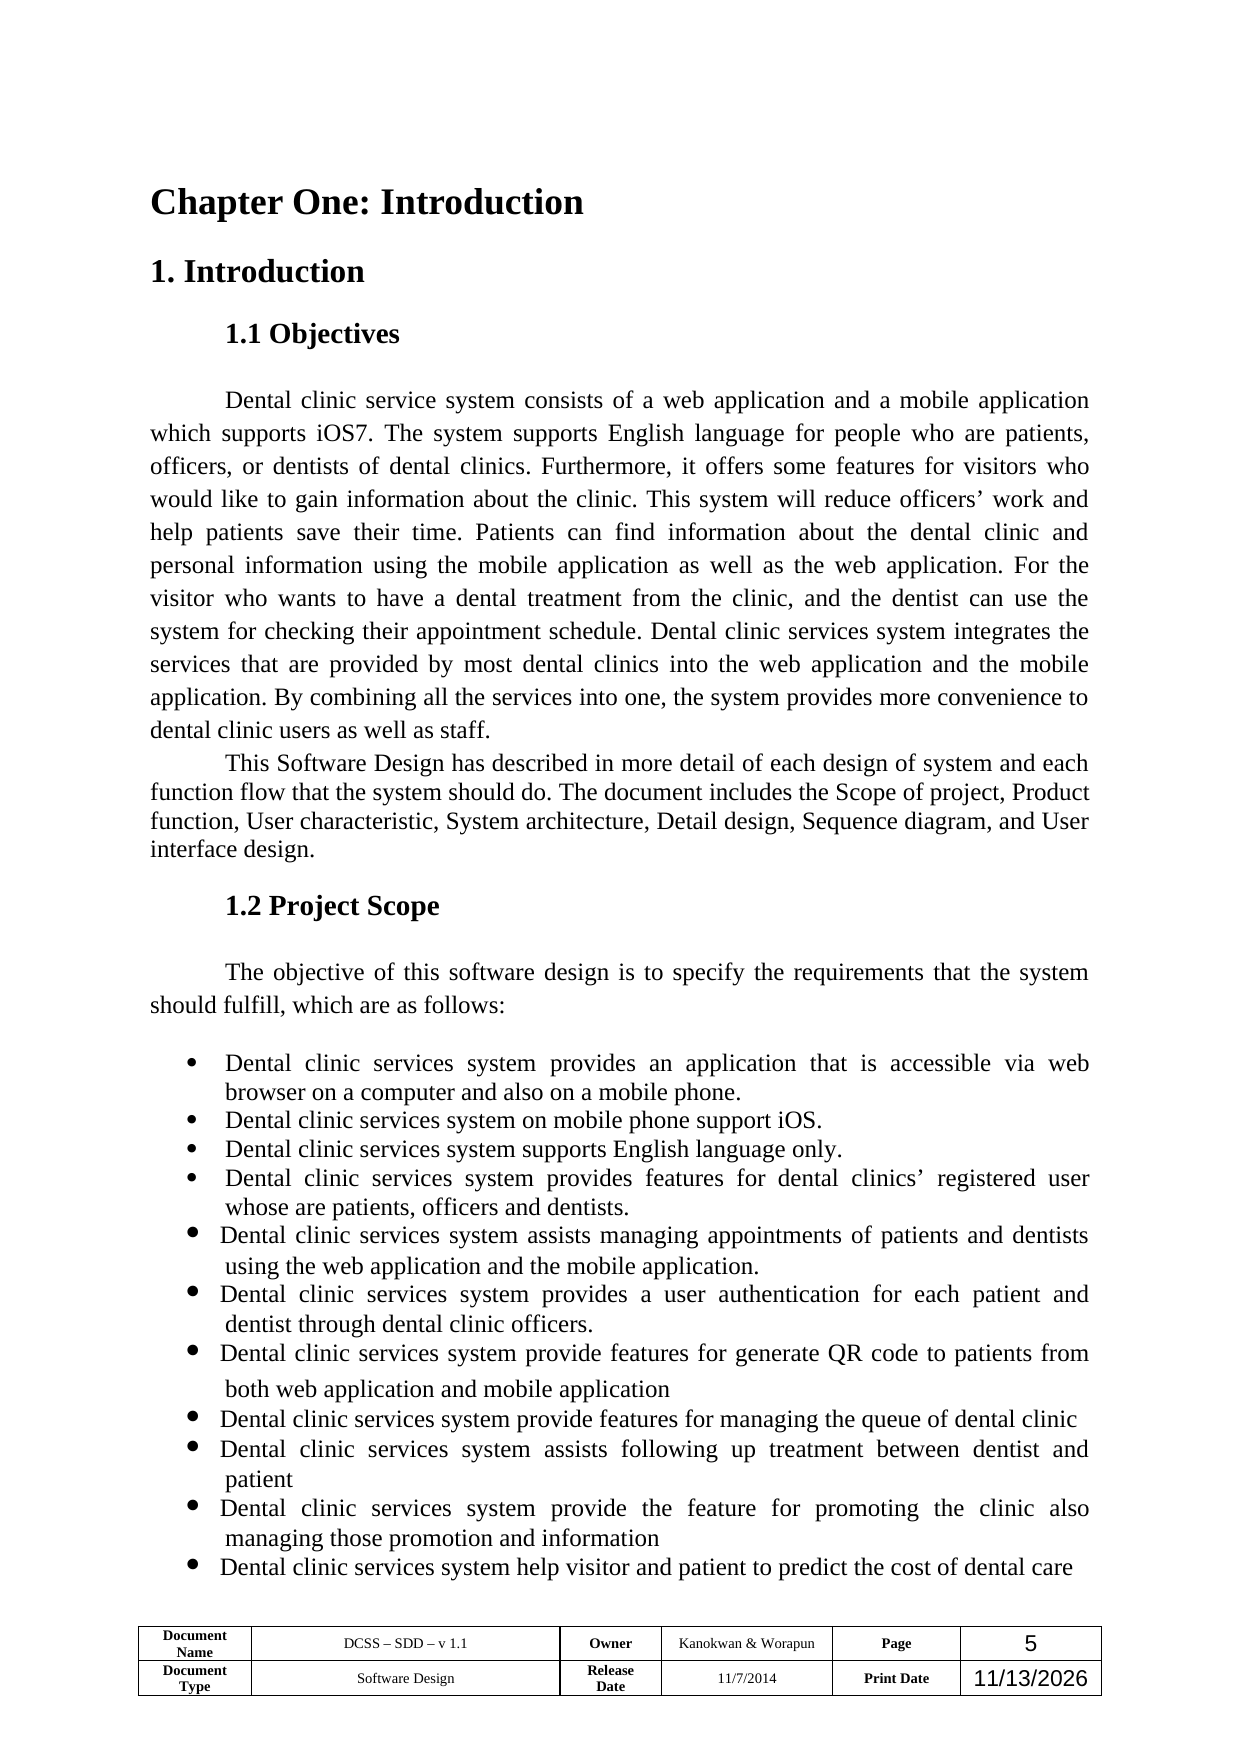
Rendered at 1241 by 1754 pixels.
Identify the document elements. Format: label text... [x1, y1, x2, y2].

text Dental clinic service system consists of a web application and a mobile application which supports iOS7. The system supports English language for people who are patients, officers, or dentists of dental clinics. Furthermore, it offers some features for visitors who would like to gain information about the clinic. This system will reduce officers’ work and help patients save their time. Patients can find information about the dental clinic and personal information using the mobile application as well as the web application. For the visitor who wants to have a dental treatment from the clinic, and the dentist can use the system for checking their appointment schedule. Dental clinic services system integrates the services that are provided by most dental clinics into the web application and the mobile application. By combining all the services into one, the system provides more convenience to dental clinic users as well as staff. [150, 385, 1090, 744]
text The objective of this software design is to specify the requirements that the system should fulfill, which are as follows: [150, 957, 1090, 1019]
list Dental clinic services system provides features for dental clinics’ registered user whose are patients, officers and dentists. [187, 1163, 1090, 1221]
list Dental clinic services system provides an application that is accessible via web browser on a computer and also on a mobile phone. [187, 1048, 1090, 1106]
subtitle 1.1 Objectives [150, 316, 1090, 350]
list Dental clinic services system assists following up treatment between dentist and patient [187, 1434, 1090, 1493]
list Dental clinic services system provide the feature for promoting the clinic also managing those promotion and information [187, 1493, 1090, 1552]
subtitle Chapter One: Introduction [150, 179, 1090, 222]
list Dental clinic services system assists managing appointments of patients and dentists using the web application and the mobile application. [187, 1221, 1090, 1279]
subtitle 1.2 Project Scope [150, 888, 1090, 922]
list Dental clinic services system on mobile phone support iOS. [187, 1106, 1090, 1134]
list Dental clinic services system supports English language only. [187, 1134, 1090, 1163]
list Dental clinic services system provide features for generate QR code to patients from both web application and mobile application [187, 1338, 1090, 1404]
list Dental clinic services system provides a user authentication for each patient and dentist through dental clinic officers. [187, 1279, 1090, 1338]
list Dental clinic services system help visitor and patient to predict the cost of dental care [187, 1552, 1090, 1582]
subtitle 1. Introduction [150, 251, 1090, 290]
text This Software Design has described in more detail of each design of system and each function flow that the system should do. The document includes the Scope of project, Product function, User characteristic, System architecture, Detail design, Sequence diagram, and User interface design. [150, 748, 1090, 863]
list Dental clinic services system provide features for managing the queue of dental clinic [187, 1404, 1090, 1434]
